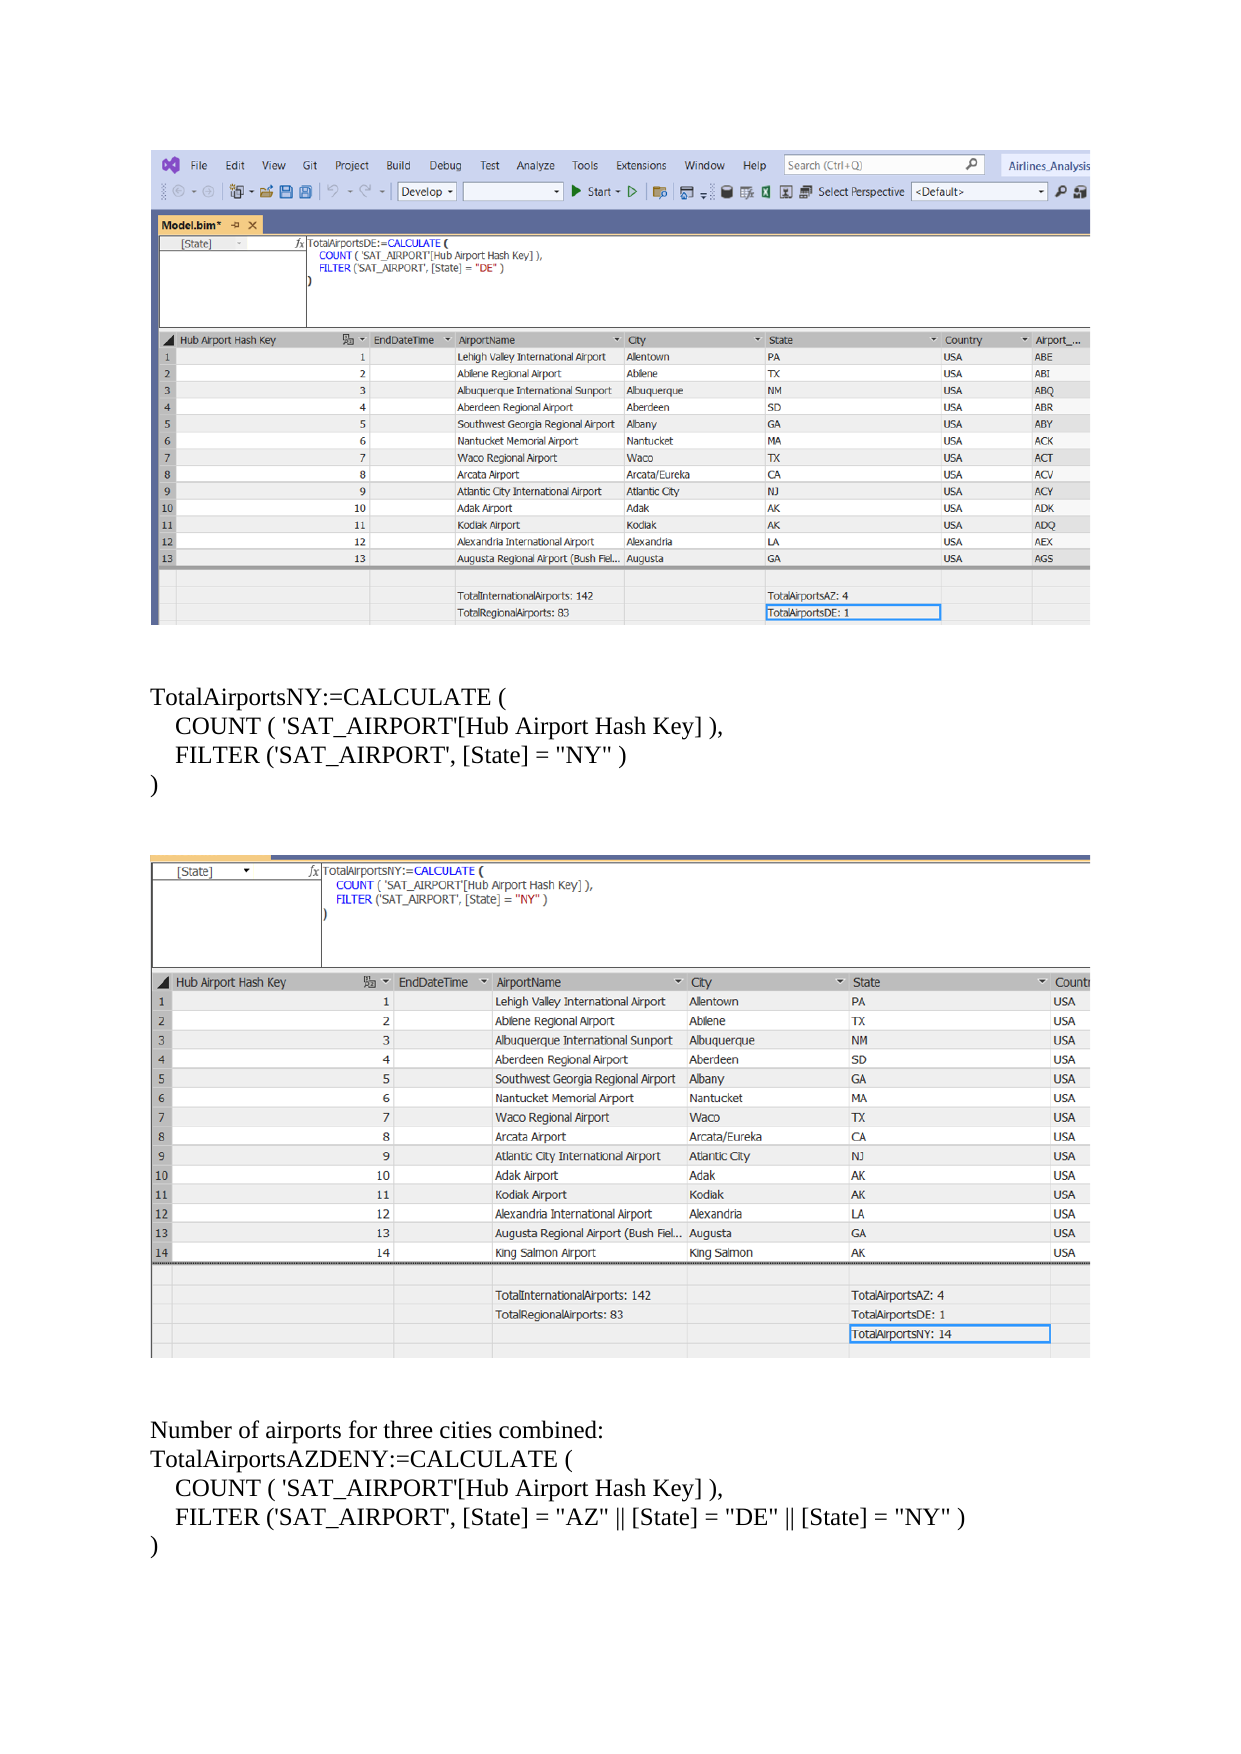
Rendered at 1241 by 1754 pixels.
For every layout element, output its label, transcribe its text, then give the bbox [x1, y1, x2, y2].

picture [150, 150, 1091, 625]
text TotalAirportsNY:=CALCULATE ( COUNT ( 'SAT_AIRPORT'[Hub Airport Hash Key] ), FILTER ('SAT_AIRPORT', [State] = "NY" ) ) [150, 682, 1090, 797]
text TotalAirportsAZDENY:=CALCULATE ( COUNT ( 'SAT_AIRPORT'[Hub Airport Hash Key] ), FILTER ('SAT_AIRPORT', [State] = "AZ" || [State] = "DE" || [State] = "NY" ) ) [150, 1444, 1090, 1559]
picture [150, 855, 1091, 1358]
text Number of airports for three cities combined: [150, 1416, 1090, 1444]
